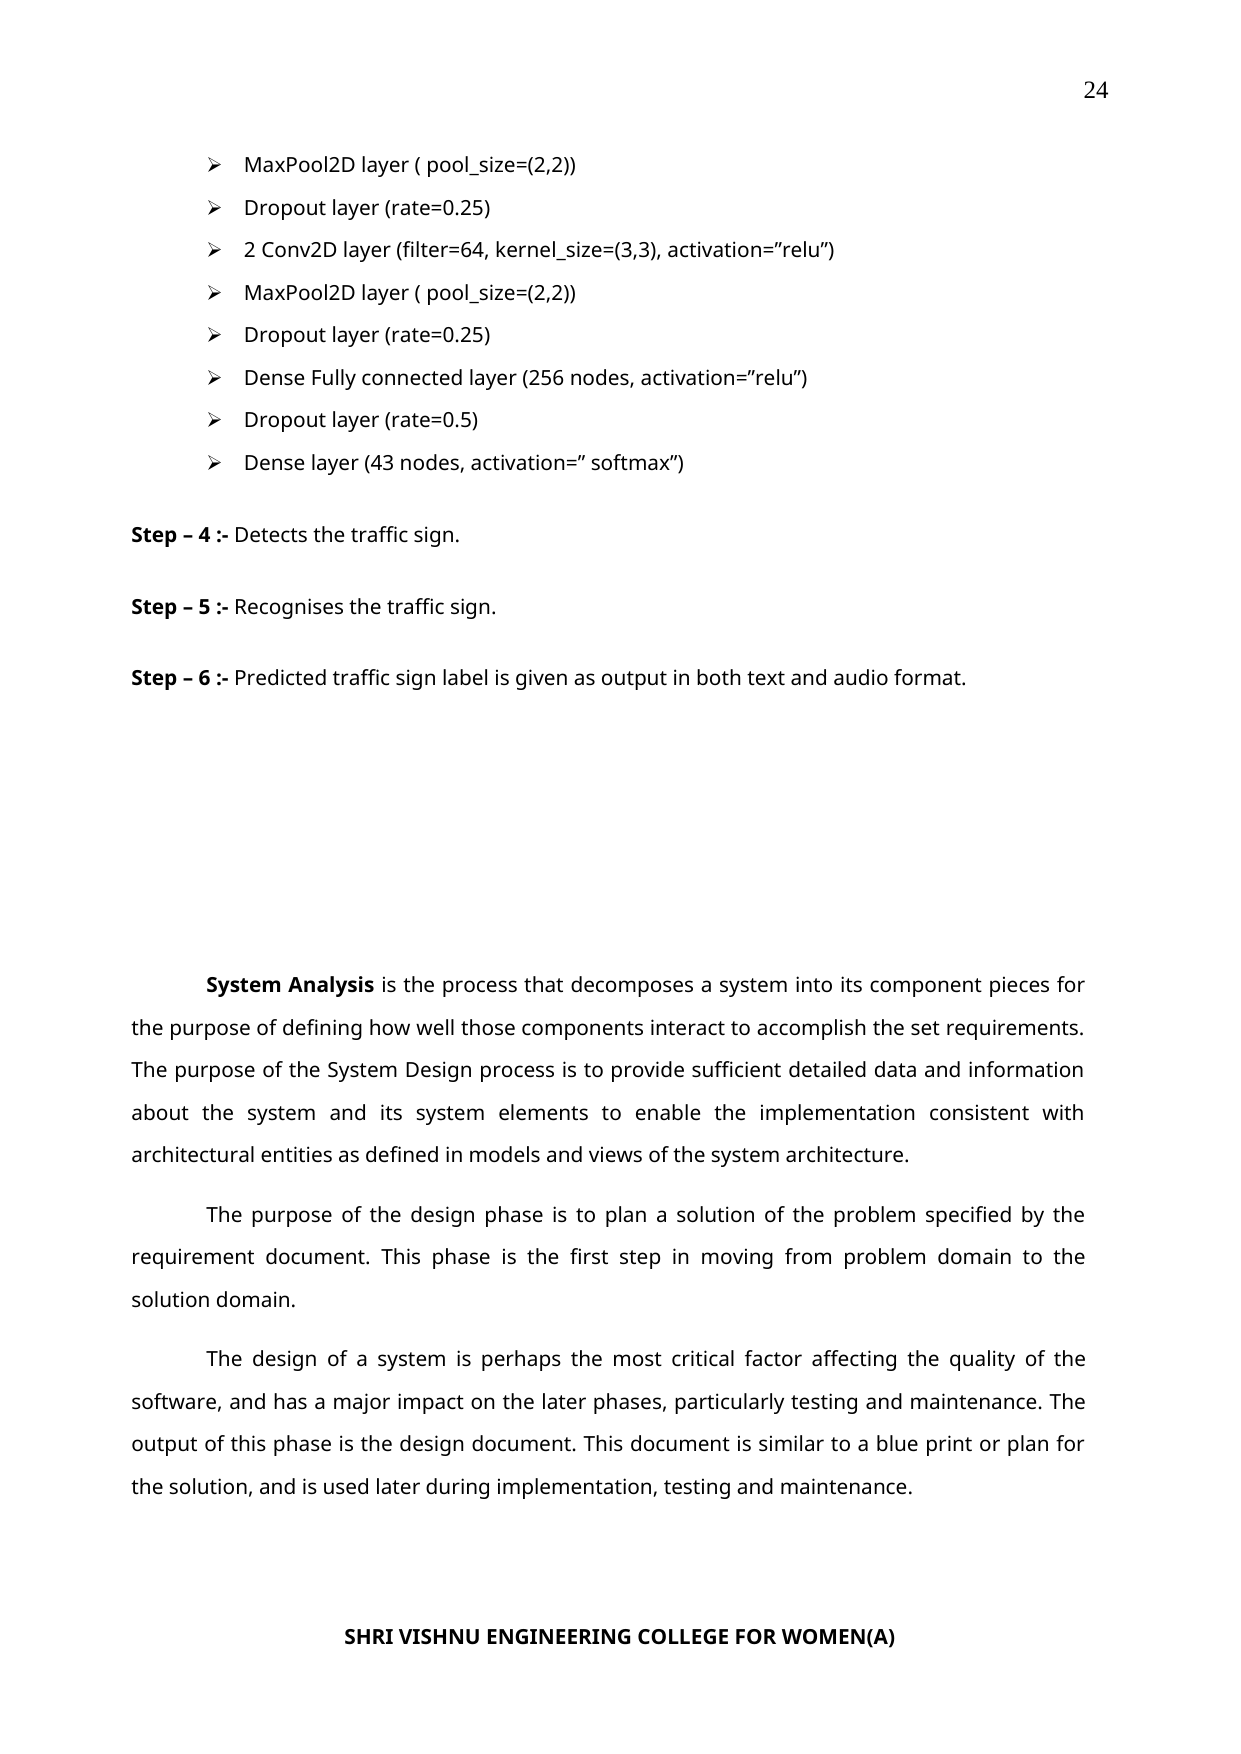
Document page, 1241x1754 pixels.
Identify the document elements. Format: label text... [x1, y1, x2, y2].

list Dropout layer (rate=0.25) [206, 320, 1108, 349]
list 2 Conv2D layer (filter=64, kernel_size=(3,3), activation=”relu”) [206, 235, 1108, 264]
text Step – 4 :- Detects the traffic sign. [131, 520, 1108, 548]
list MaxPool2D layer ( pool_size=(2,2)) [206, 278, 1108, 306]
list Dense Fully connected layer (256 nodes, activation=”relu”) [206, 363, 1108, 391]
text System Analysis is the process that decomposes a system into its component pieces for the purpose of defining how well those components interact to accomplish the set requirements. The purpose of the System Design process is to provide sufficient detailed data and information about the system and its system elements to enable the implementation consistent with architectural entities as defined in models and views of the system architecture. [131, 970, 1087, 1169]
list Dropout layer (rate=0.5) [206, 406, 1108, 434]
text The purpose of the design phase is to plan a solution of the problem specified by the requirement document. This phase is the first step in moving from problem domain to the solution domain. [131, 1200, 1087, 1313]
text The design of a system is perhaps the most critical factor affecting the quality of the software, and has a major impact on the later phases, particularly testing and maintenance. The output of this phase is the design document. This document is similar to a blue print or plan for the solution, and is used later during implementation, testing and maintenance. [131, 1344, 1087, 1501]
list Dropout layer (rate=0.25) [206, 193, 1108, 221]
list Dense layer (43 nodes, activation=” softmax”) [206, 448, 1108, 477]
text Step – 5 :- Recognises the traffic sign. [131, 592, 1108, 620]
text Step – 6 :- Predicted traffic sign label is given as output in both text and audio format. [131, 663, 1108, 692]
list MaxPool2D layer ( pool_size=(2,2)) [206, 150, 1108, 178]
